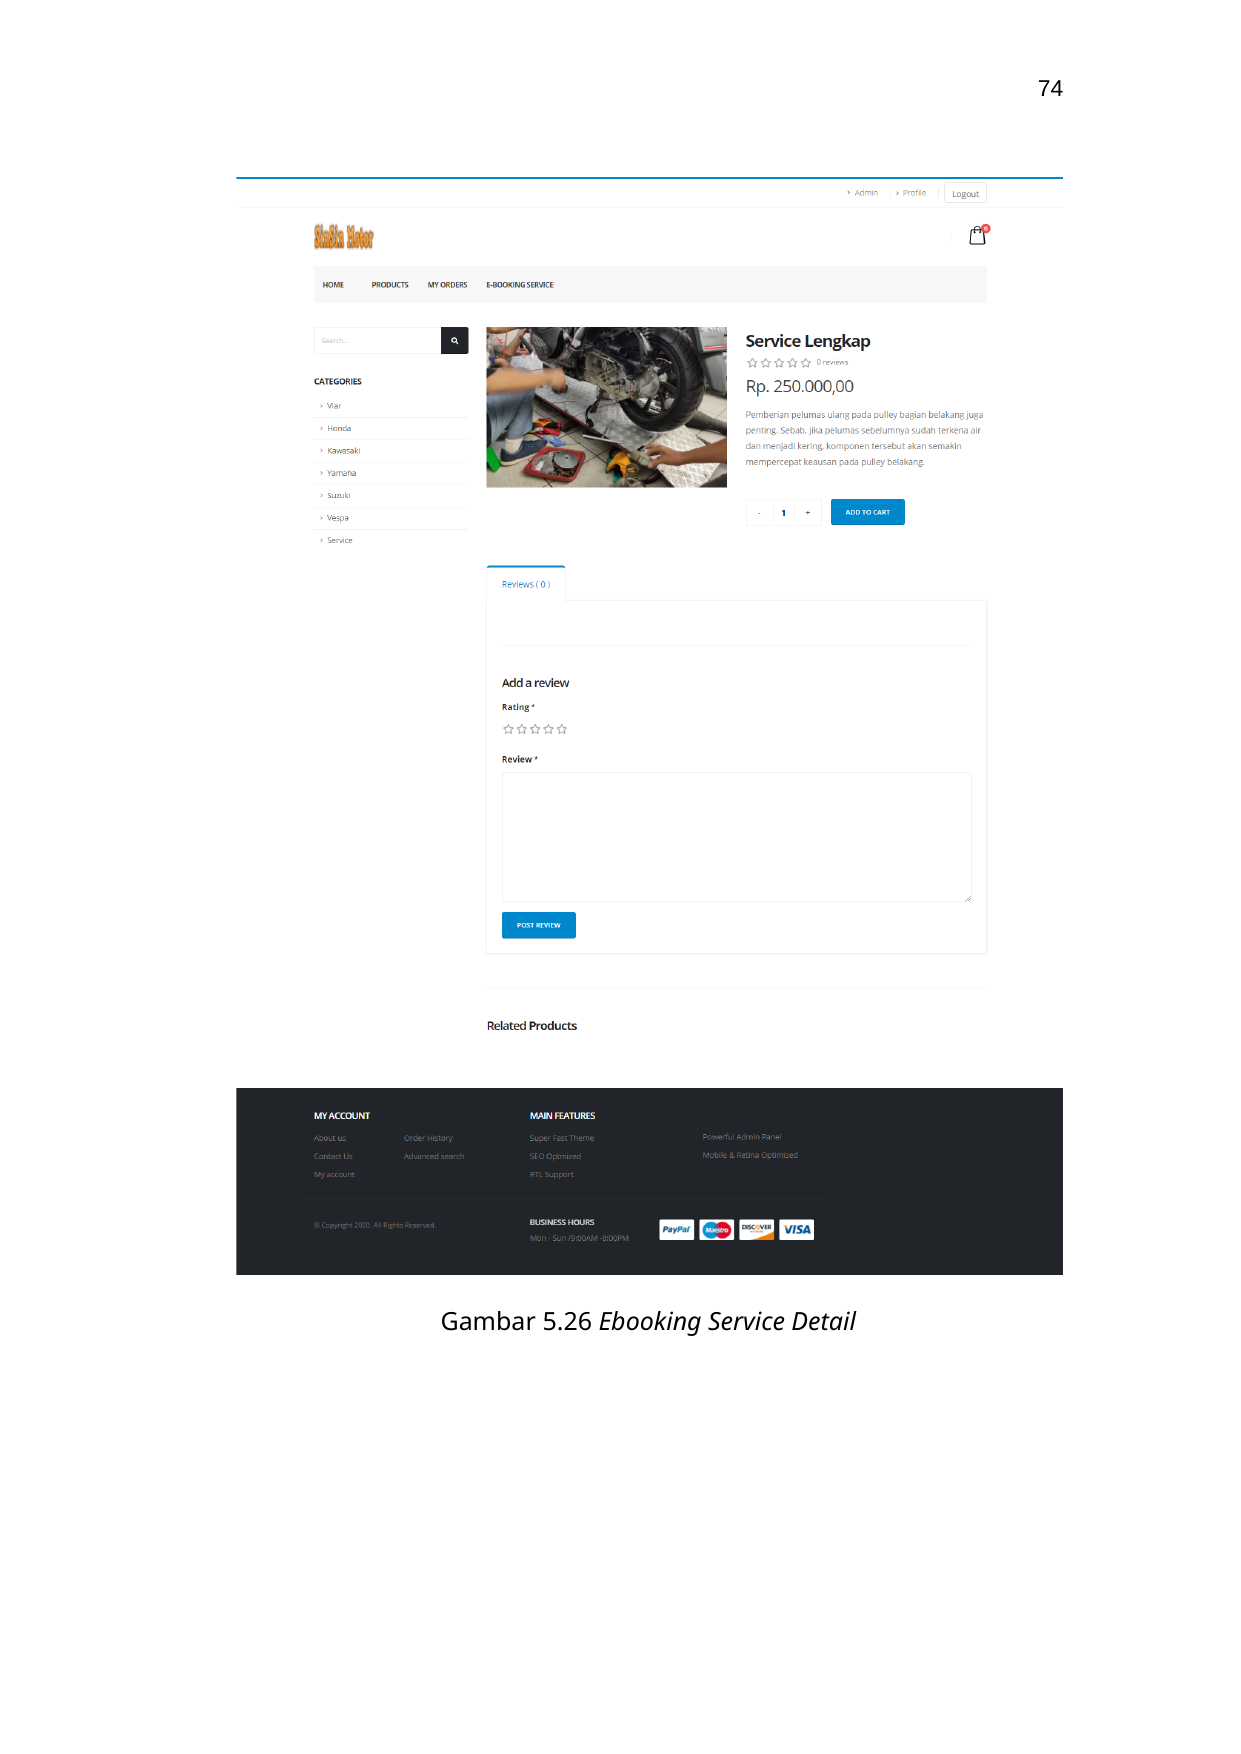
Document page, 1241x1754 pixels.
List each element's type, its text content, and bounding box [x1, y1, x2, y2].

picture [236, 180, 1063, 1275]
text Gambar 5.26 Ebooking Service Detail [236, 1303, 1063, 1337]
